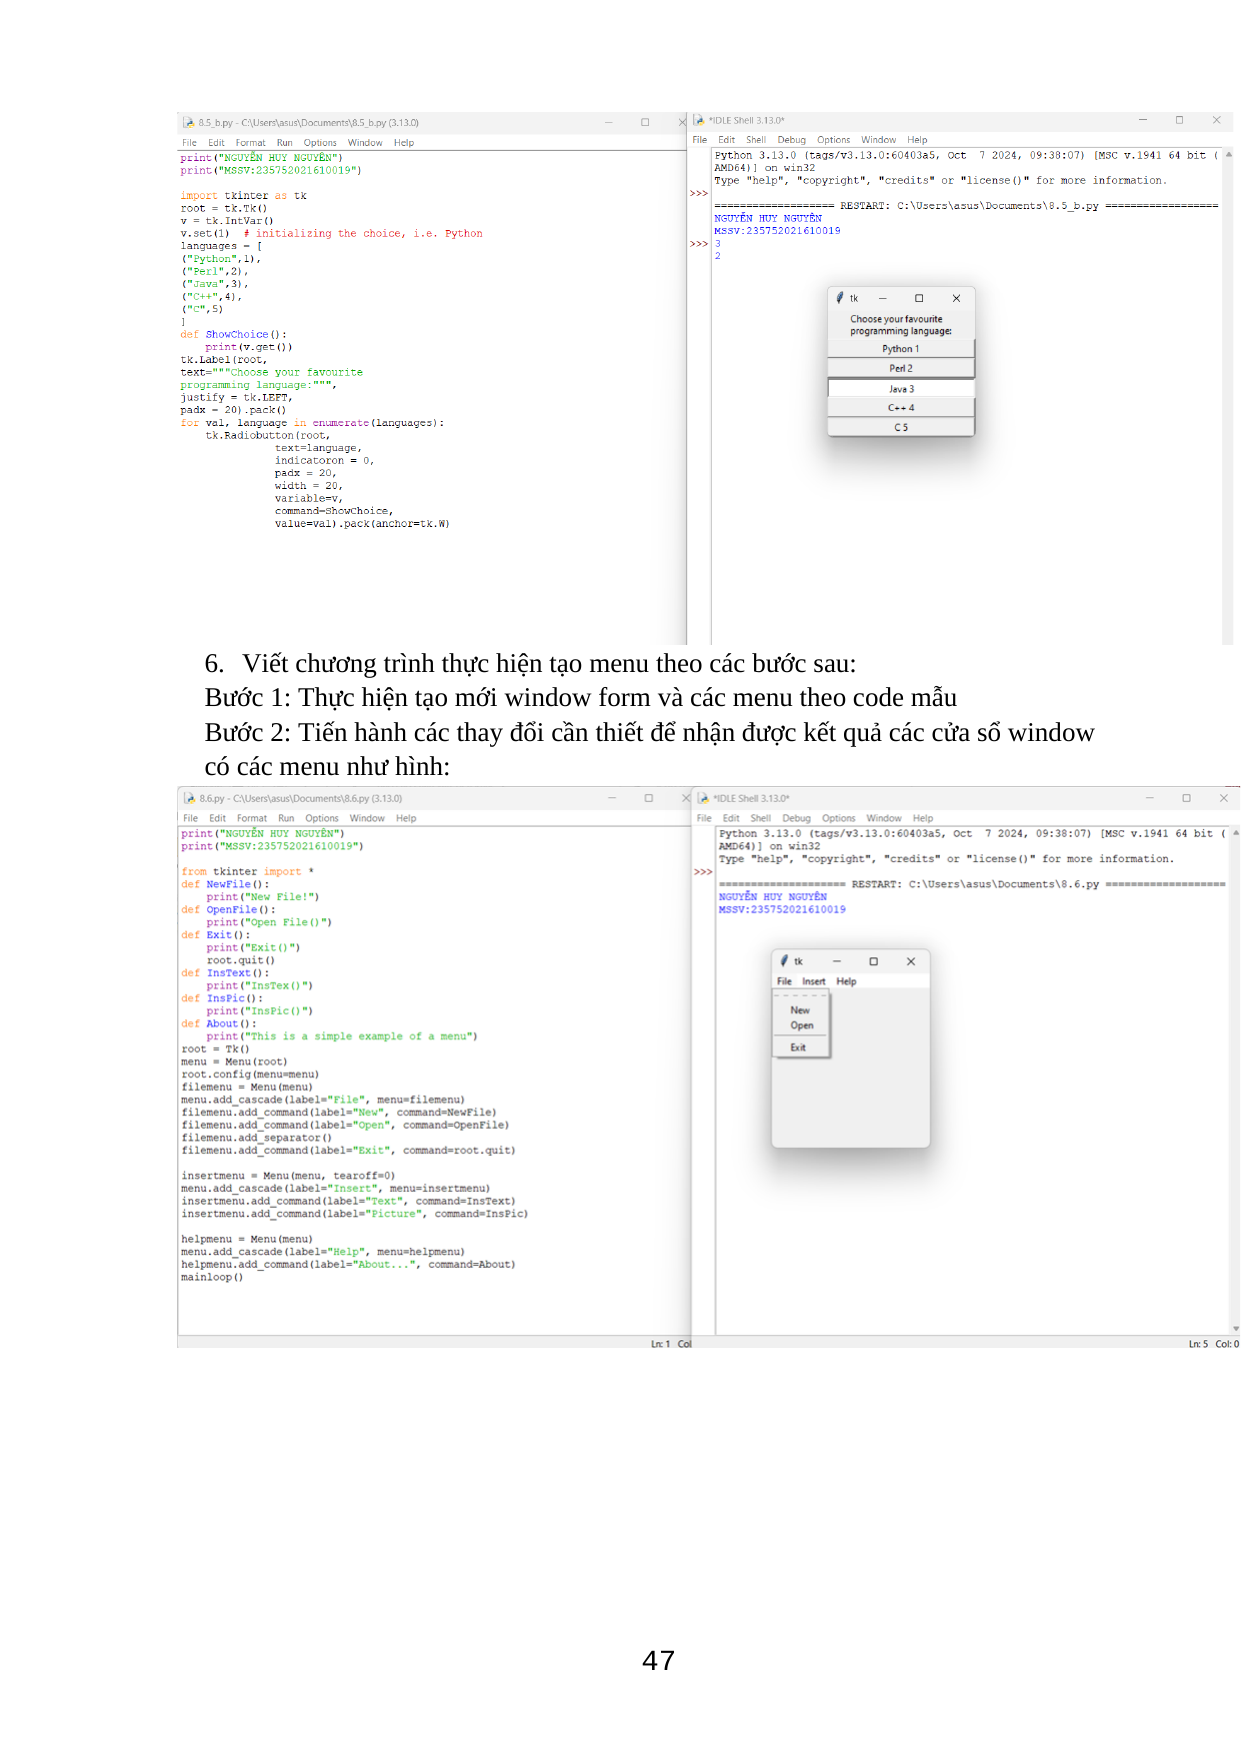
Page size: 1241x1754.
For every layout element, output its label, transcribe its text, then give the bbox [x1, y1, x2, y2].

picture [177, 112, 1234, 645]
list Bước 1: Thực hiện tạo mới window form và các menu theo code mẫu [204, 682, 1124, 713]
list Bước 2: Tiến hành các thay đổi cần thiết để nhận được kết quả các cửa sổ window [204, 716, 1124, 747]
picture [177, 786, 1241, 1348]
list có các menu như hình: [204, 751, 1124, 782]
list Viết chương trình thực hiện tạo menu theo các bước sau: [204, 647, 1124, 678]
